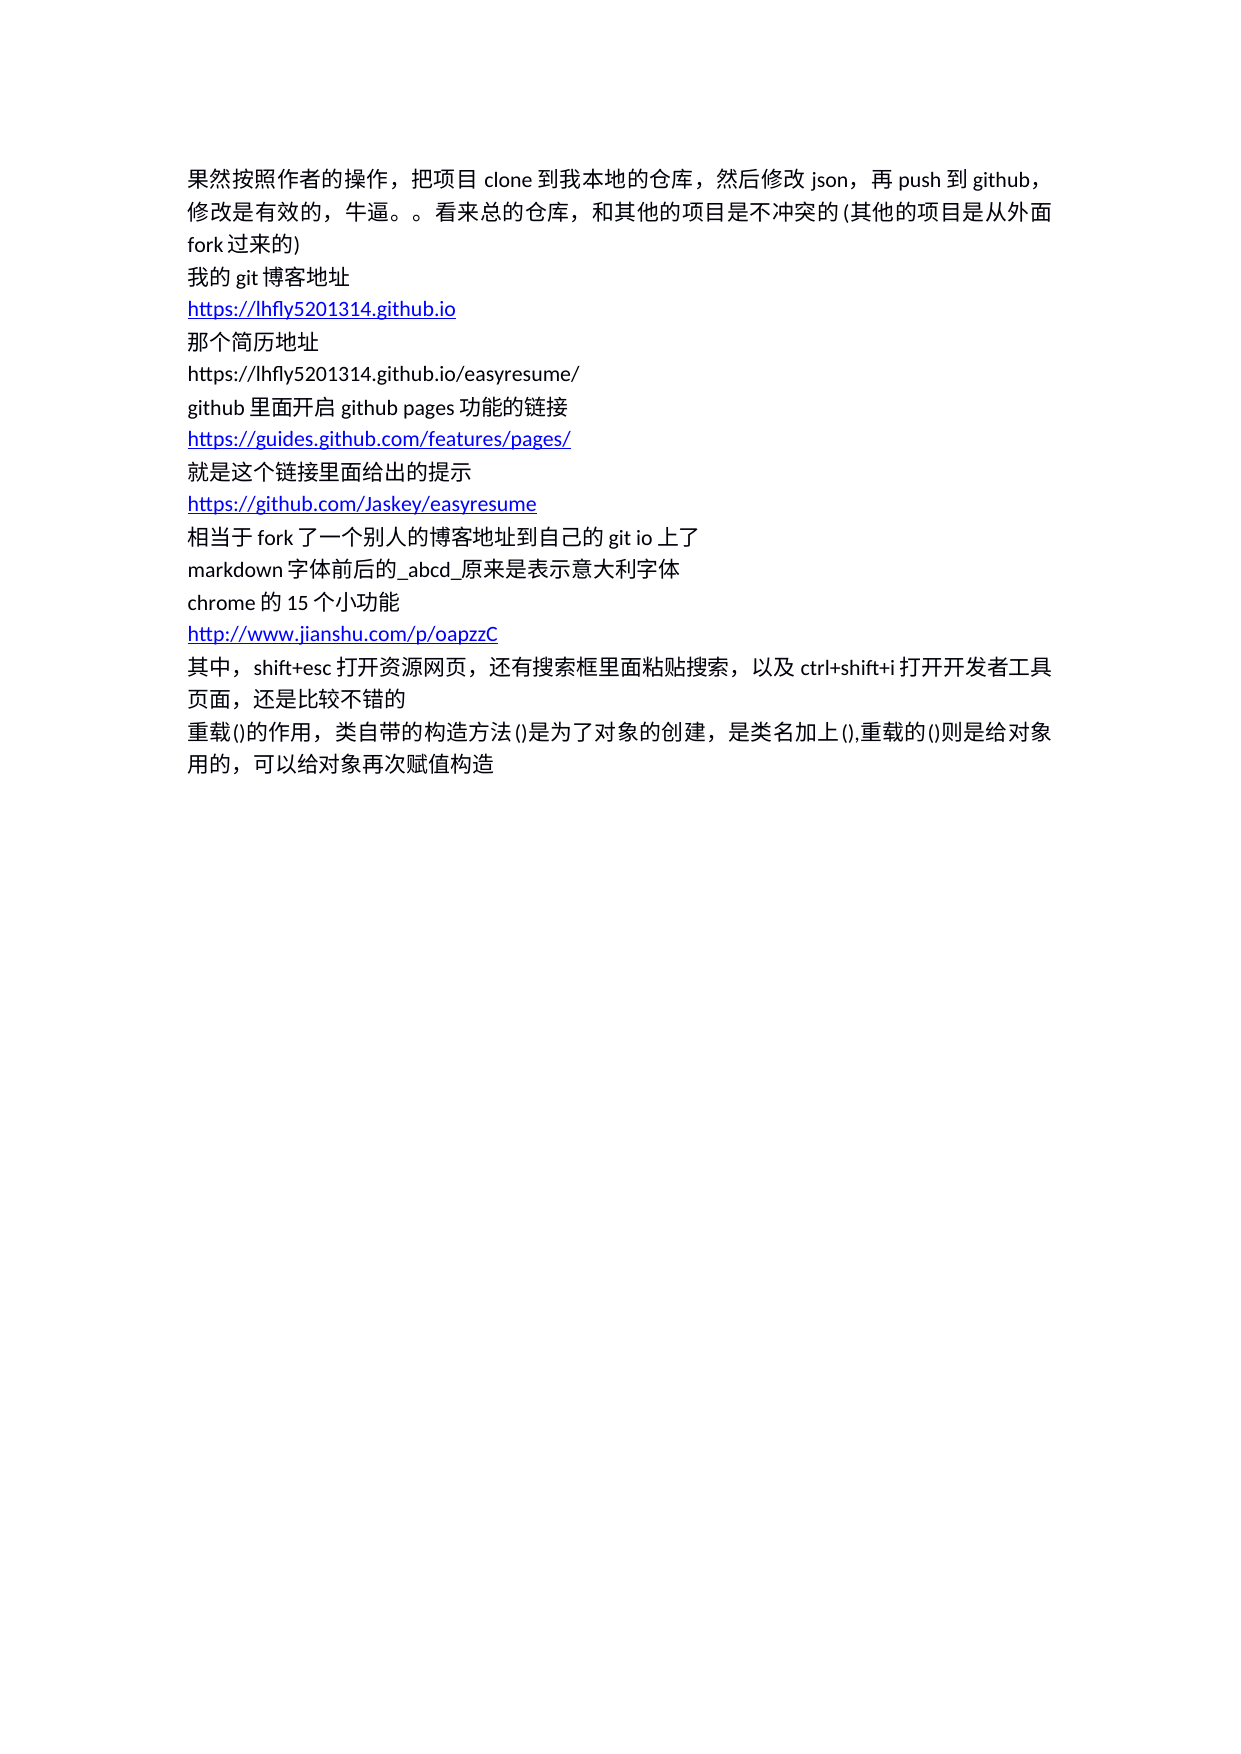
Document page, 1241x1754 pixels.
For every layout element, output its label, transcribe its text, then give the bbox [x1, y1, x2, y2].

text chrome的15个小功能 [187, 584, 1053, 617]
text 果然按照作者的操作，把项目clone到我本地的仓库，然后修改json，再push到github，修改是有效的，牛逼。。看来总的仓库，和其他的项目是不冲突的(其他的项目是从外面fork过来的) [187, 162, 1053, 259]
text http://www.jianshu.com/p/oapzzC [187, 617, 1053, 649]
text 其中，shift+esc打开资源网页，还有搜索框里面粘贴搜索，以及ctrl+shift+i打开开发者工具页面，还是比较不错的 [187, 649, 1053, 714]
text 那个简历地址 [187, 324, 1053, 357]
text 相当于fork了一个别人的博客地址到自己的git io上了 [187, 519, 1053, 552]
text 就是这个链接里面给出的提示 [187, 454, 1053, 487]
text 我的git博客地址 [187, 259, 1053, 292]
text https://lhfly5201314.github.io [187, 292, 1053, 324]
text https://github.com/Jaskey/easyresume [187, 487, 1053, 519]
text https://lhfly5201314.github.io/easyresume/ [187, 357, 1053, 389]
text github里面开启github pages功能的链接 [187, 389, 1053, 422]
text https://guides.github.com/features/pages/ [187, 422, 1053, 454]
text markdown字体前后的_abcd_原来是表示意大利字体 [187, 552, 1053, 584]
text 重载()的作用，类自带的构造方法()是为了对象的创建，是类名加上(),重载的()则是给对象用的，可以给对象再次赋值构造 [187, 714, 1053, 779]
